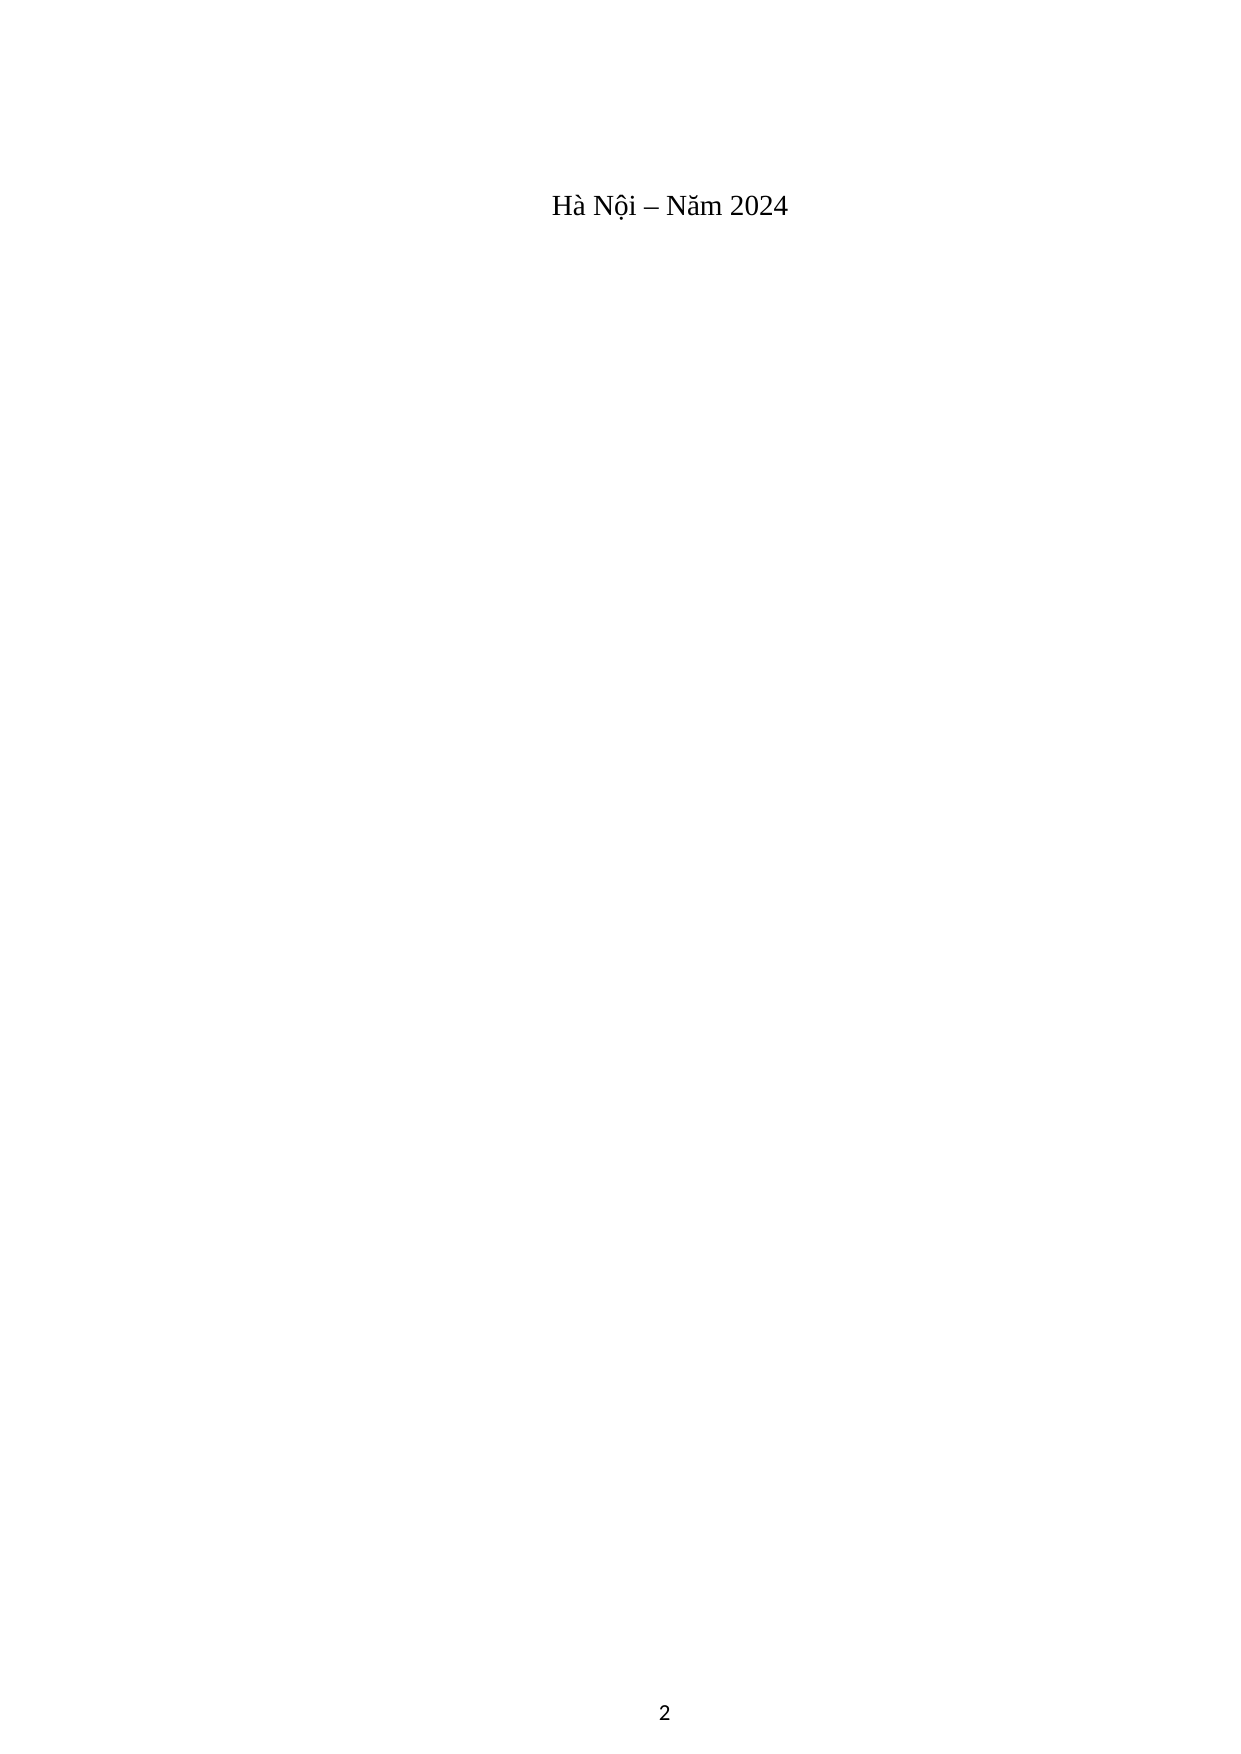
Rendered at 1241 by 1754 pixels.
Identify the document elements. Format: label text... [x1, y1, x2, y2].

text Hà Nội – Năm 2024 [507, 188, 1122, 222]
